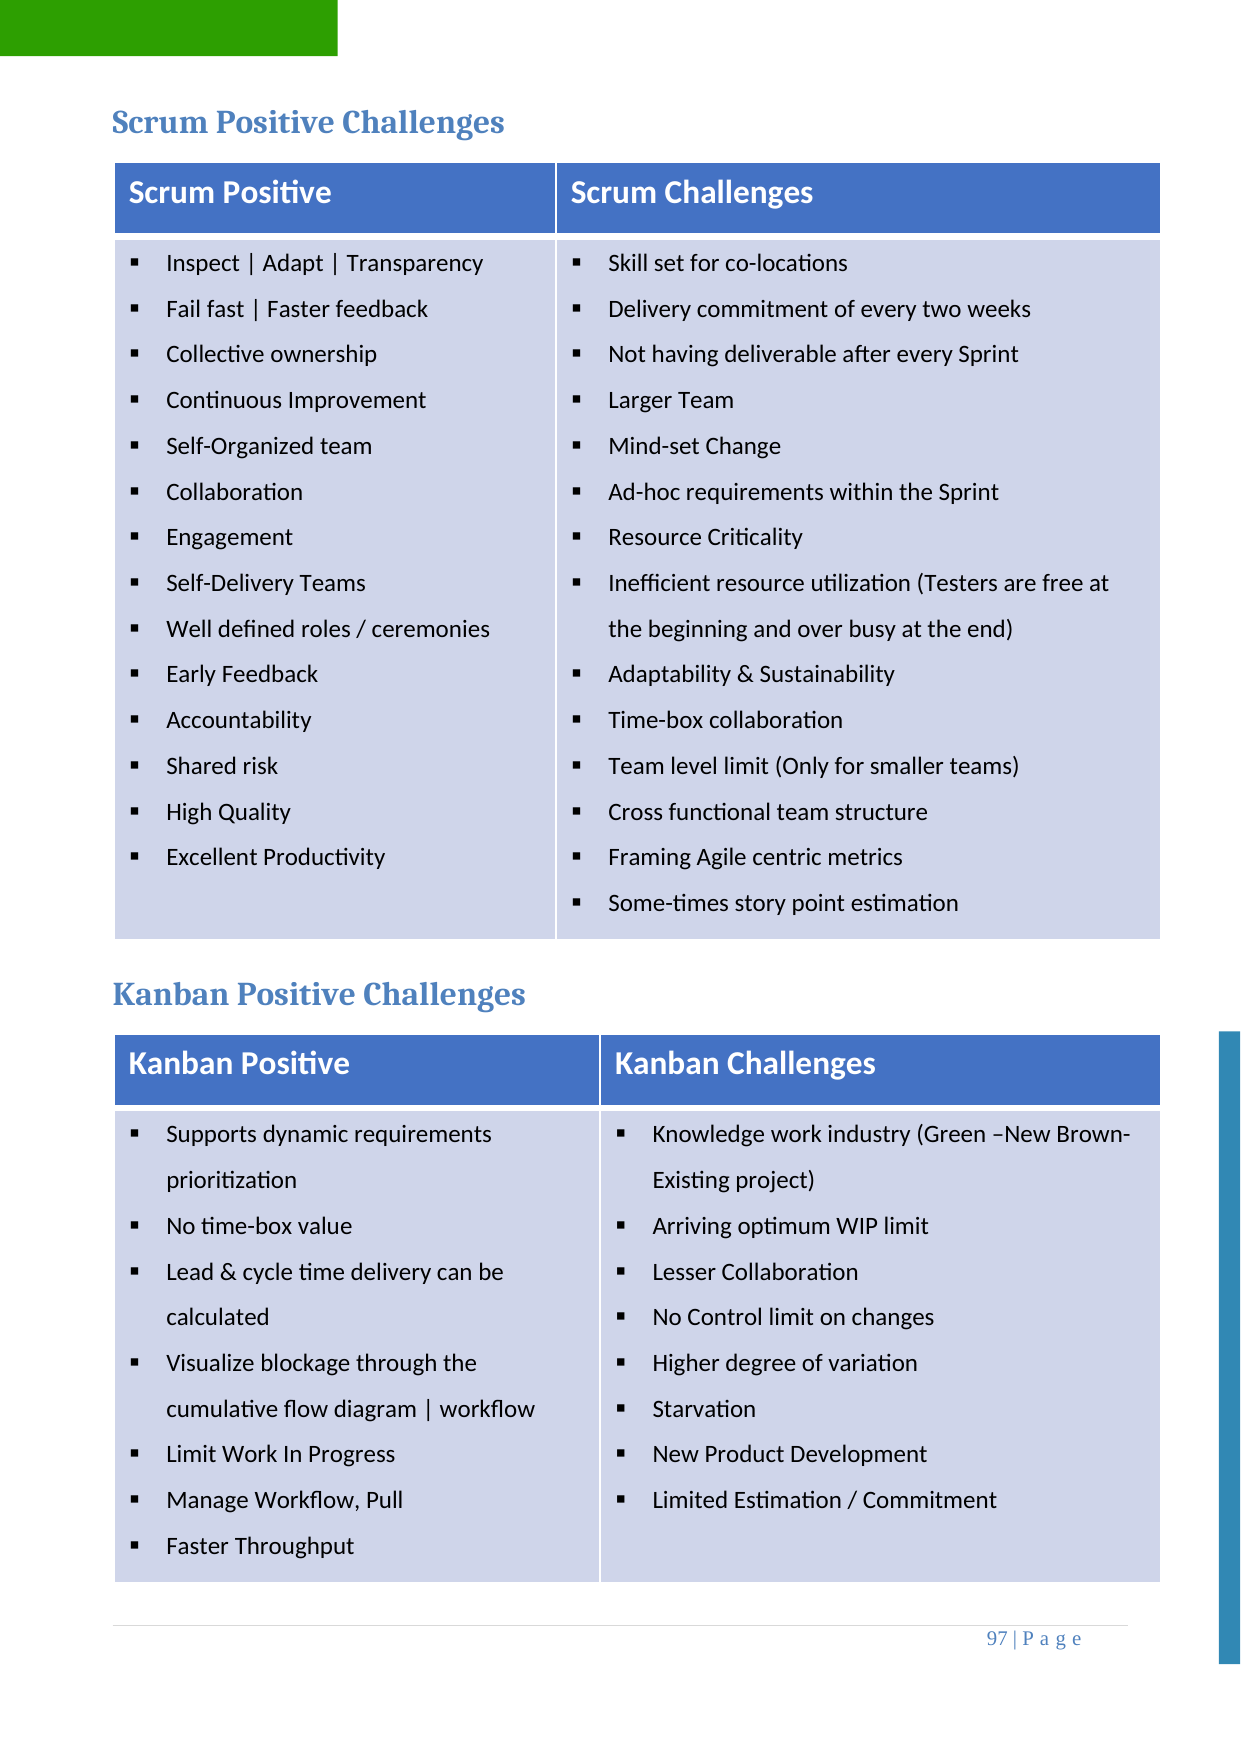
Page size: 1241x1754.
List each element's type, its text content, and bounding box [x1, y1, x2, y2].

table_header Scrum Positive [115, 163, 555, 233]
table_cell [115, 1111, 599, 1582]
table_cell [601, 1111, 1160, 1582]
table_cell Skill set for co-locations Delivery commitment of every two weeks Not having deliverable after every Sprint Larger Team Mind-set Change Ad-hoc requirements within the Sprint Resource Criticality Inefficient resource utilization (Testers are free at the beginning and over busy at the end) Adaptability & Sustainability Time-box collaboration Team level limit (Only for smaller teams) Cross functional team structure Framing Agile centric metrics Some-times story point estimation [557, 240, 1160, 939]
table_cell Inspect | Adapt | Transparency Fail fast | Faster feedback Collective ownership Continuous Improvement Self-Organized team Collaboration Engagement Self-Delivery Teams Well defined roles / ceremonies Early Feedback Accountability Shared risk High Quality Excellent Productivity [115, 240, 555, 939]
table_header Kanban Challenges [601, 1035, 1160, 1105]
table_header Kanban Positive [115, 1035, 599, 1105]
text Kanban Positive Challenges [112, 975, 1128, 1013]
text Scrum Positive Challenges [112, 104, 1128, 142]
table_header Scrum Challenges [557, 163, 1160, 233]
